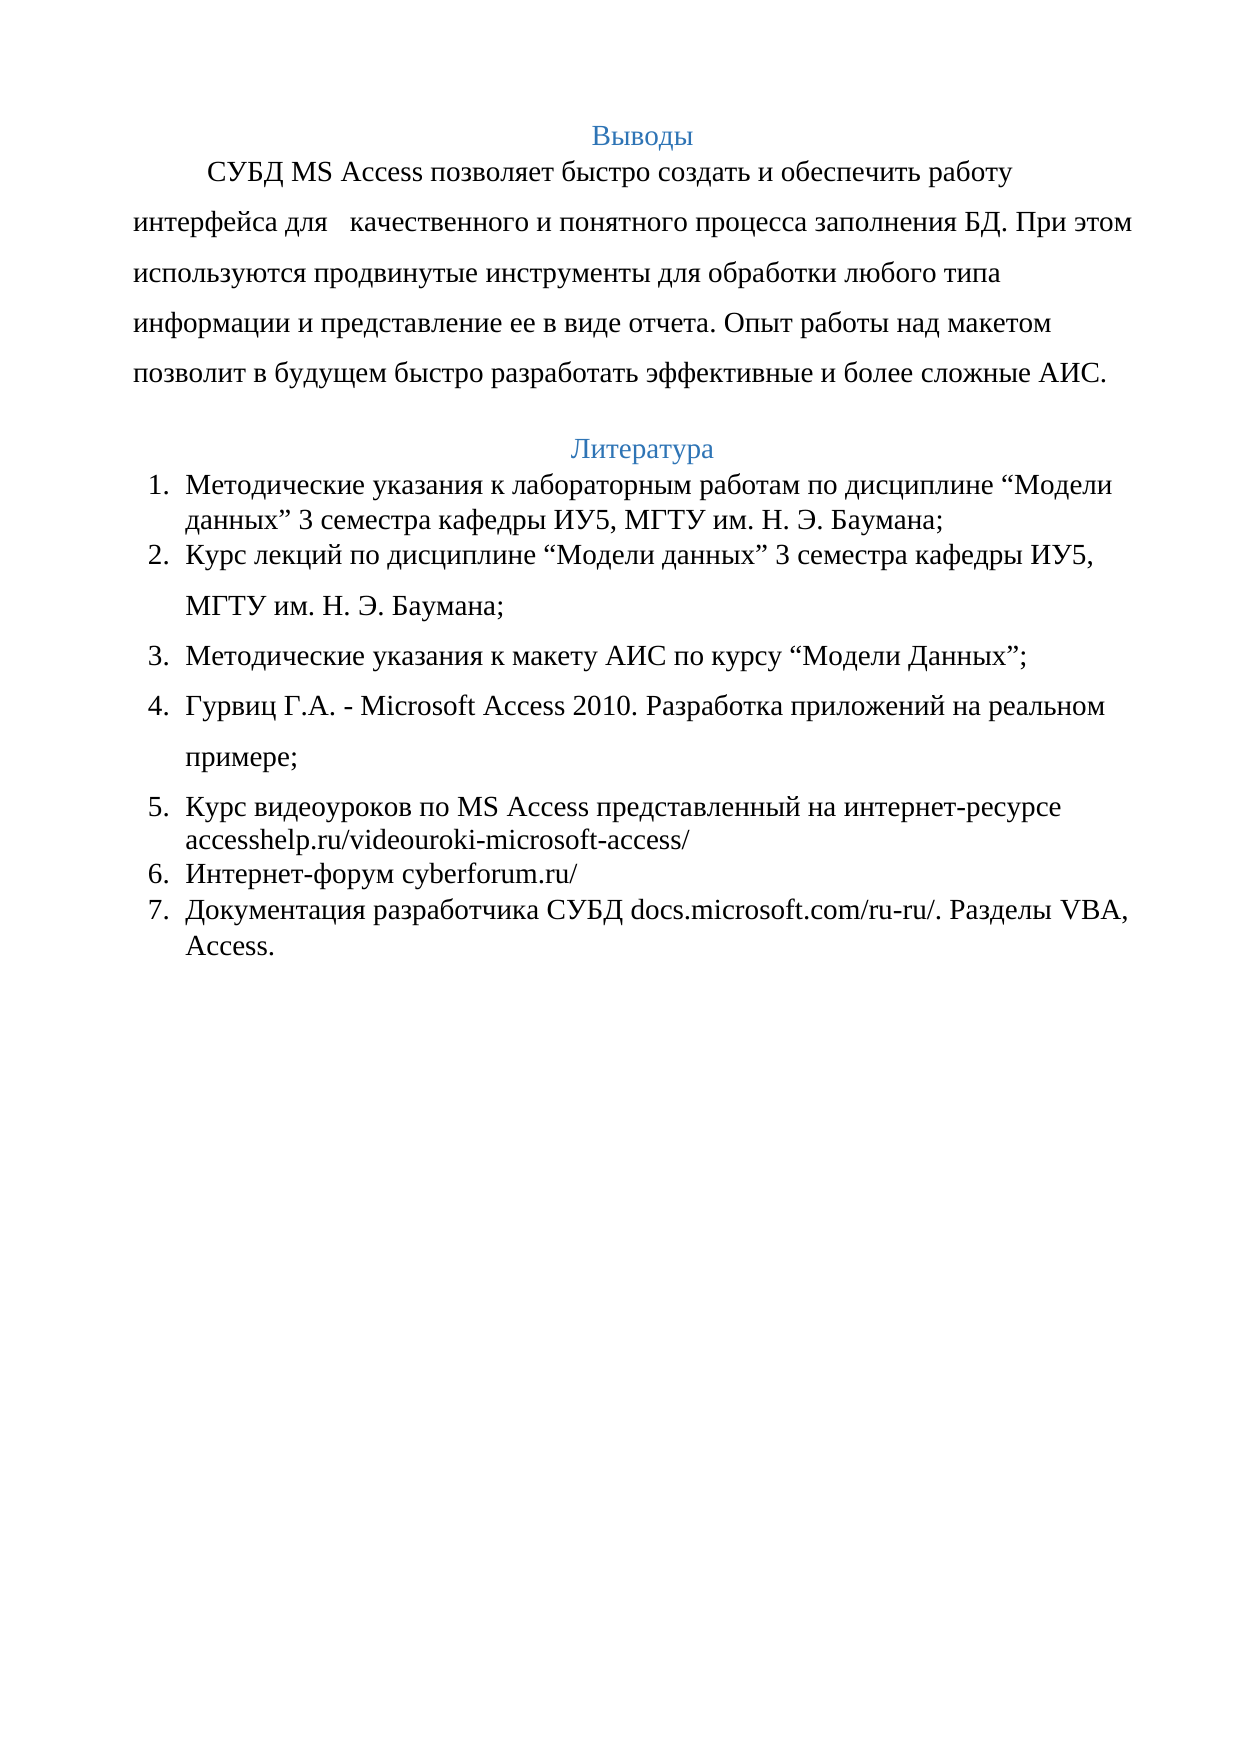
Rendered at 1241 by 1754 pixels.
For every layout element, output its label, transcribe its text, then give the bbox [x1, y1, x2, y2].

list Документация разработчика СУБД docs.microsoft.com/ru-ru/. Разделы VBA, Access. [148, 892, 1152, 962]
subtitle Литература [133, 431, 1152, 464]
list Методические указания к макету АИС по курсу “Модели Данных”; [148, 638, 1152, 672]
list Курс видеоуроков по MS Access представленный на интернет-ресурсе accesshelp.ru/videouroki-microsoft-access/ [148, 789, 1152, 856]
subtitle Выводы [133, 118, 1152, 152]
list Методические указания к лабораторным работам по дисциплине “Модели данных” 3 семестра кафедры ИУ5, МГТУ им. Н. Э. Баумана; [148, 467, 1152, 536]
list Курс лекций по дисциплине “Модели данных” 3 семестра кафедры ИУ5, МГТУ им. Н. Э. Баумана; [148, 537, 1152, 621]
list Интернет-форум cyberforum.ru/ [148, 856, 1152, 889]
text СУБД MS Access позволяет быстро создать и обеспечить работу интерфейса для качественного и понятного процесса заполнения БД. При этом используются продвинутые инструменты для обработки любого типа информации и представление ее в виде отчета. Опыт работы над макетом позволит в будущем быстро разработать эффективные и более сложные АИС. [133, 154, 1152, 389]
list Гурвиц Г.А. - Microsoft Access 2010. Разработка приложений на реальном примере; [148, 688, 1152, 772]
